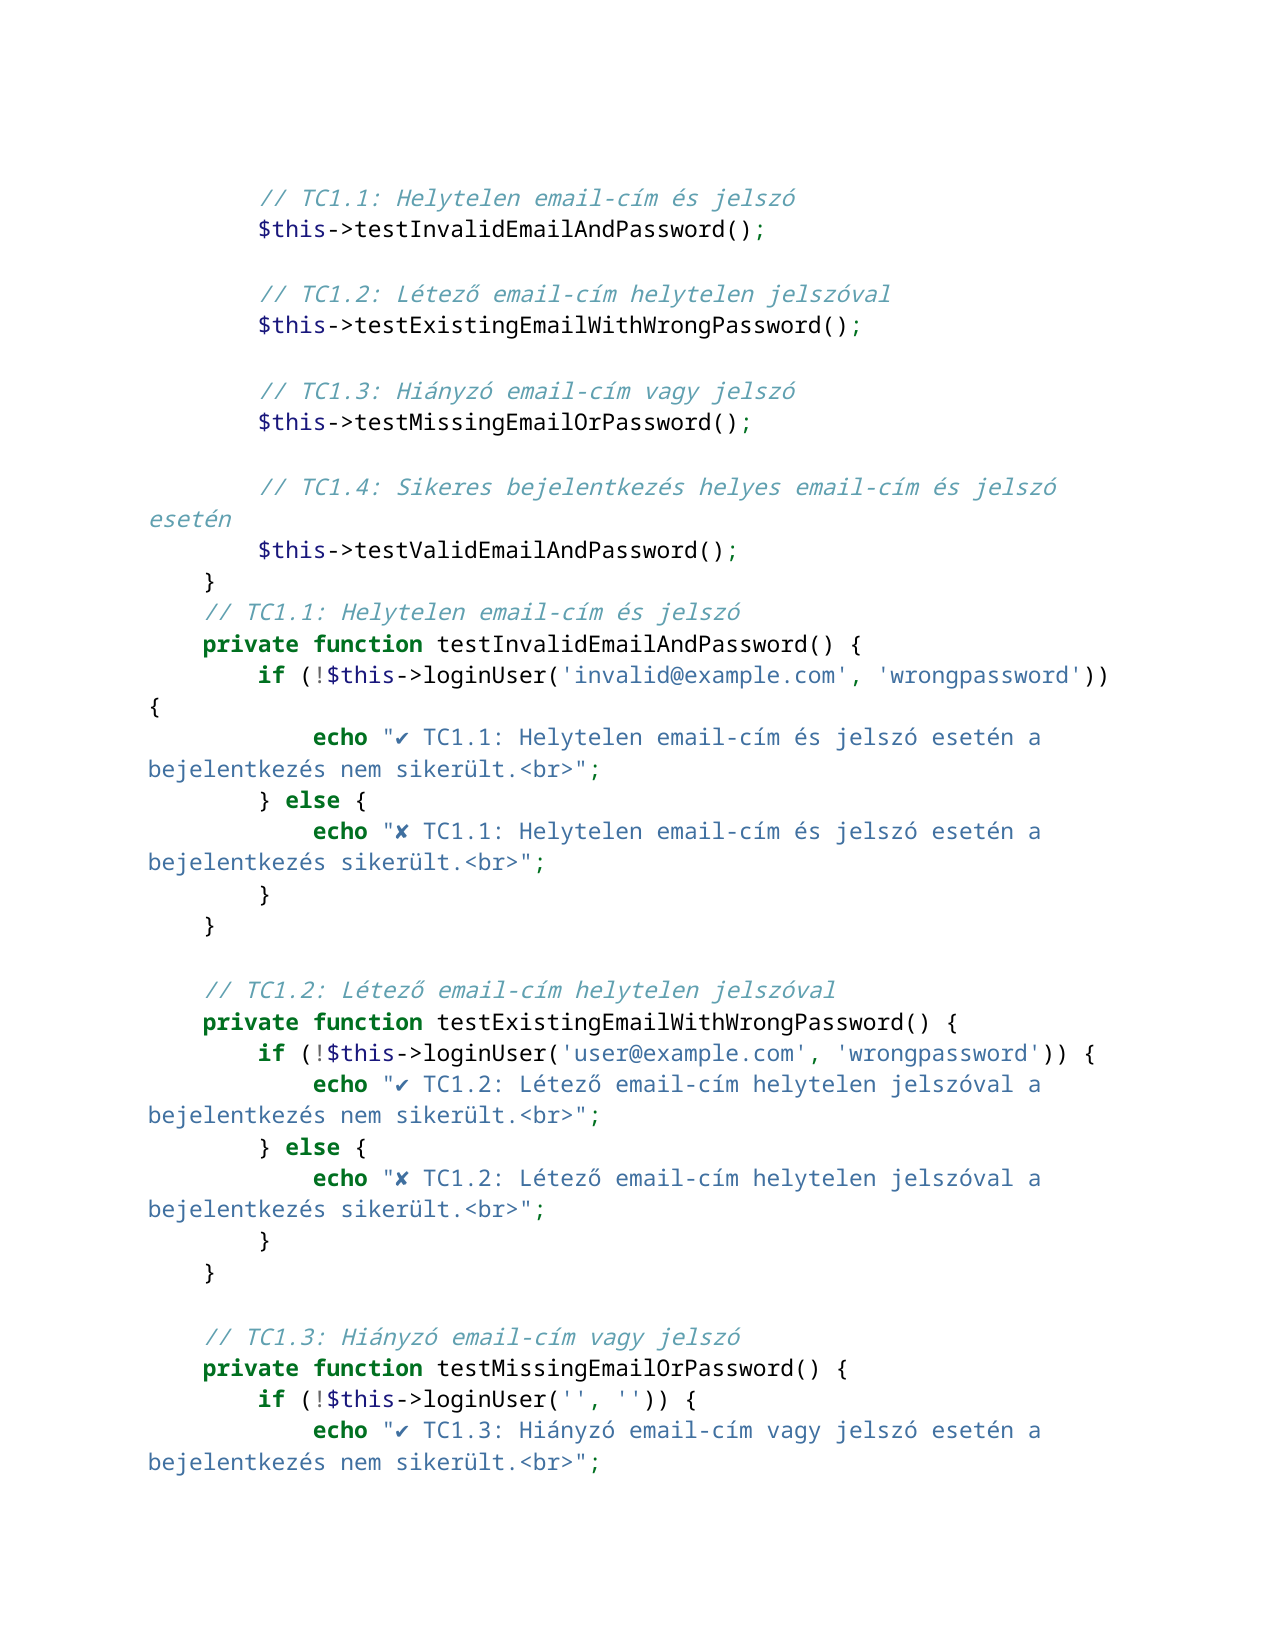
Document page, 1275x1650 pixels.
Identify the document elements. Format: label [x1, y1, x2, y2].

text [148, 148, 1127, 1477]
